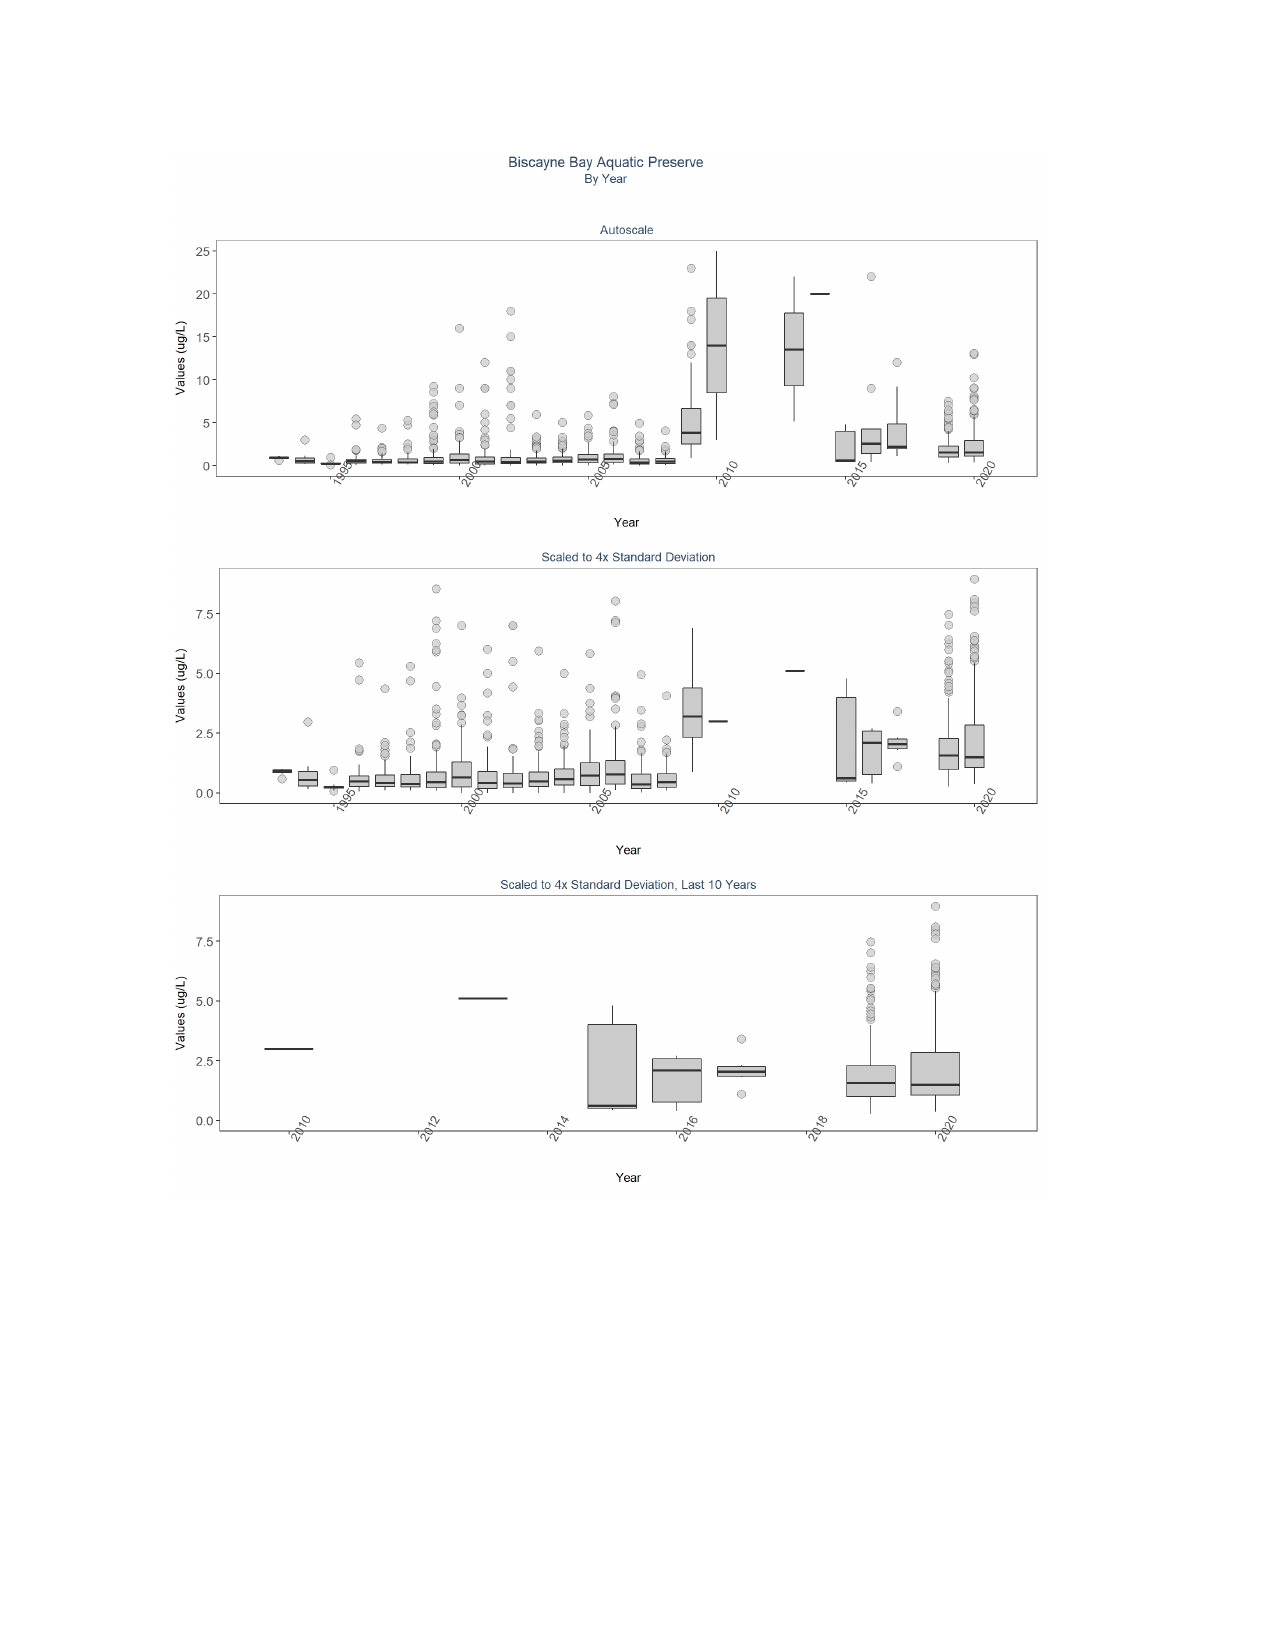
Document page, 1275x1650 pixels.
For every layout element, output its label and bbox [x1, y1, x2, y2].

picture [168, 150, 1044, 1200]
